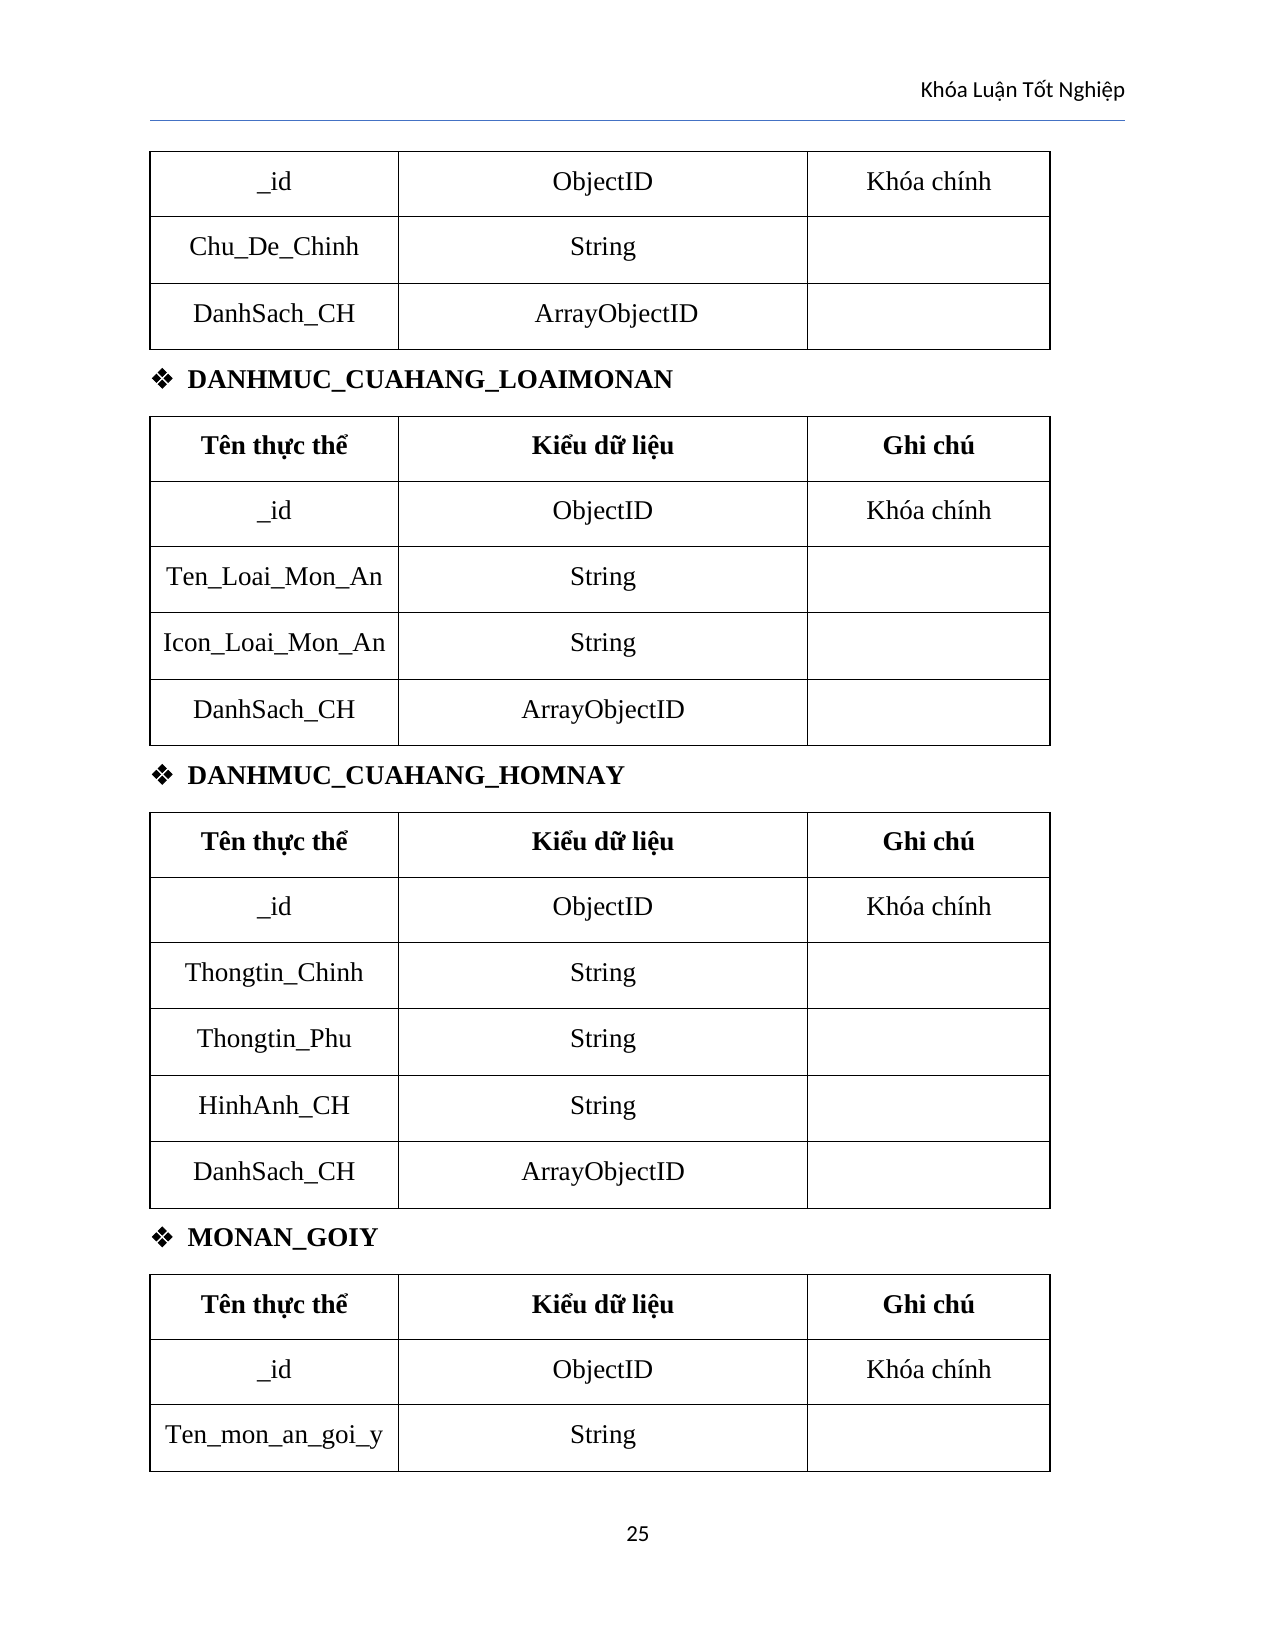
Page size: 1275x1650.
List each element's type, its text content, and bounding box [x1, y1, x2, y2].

table_cell _id [151, 152, 398, 216]
table_header Kiểu dữ liệu [399, 1275, 807, 1339]
table_cell ObjectID [399, 152, 807, 216]
table_cell ArrayObjectID [399, 1142, 807, 1208]
table_cell ObjectID [399, 1340, 807, 1404]
table_header Ghi chú [808, 1275, 1049, 1339]
table_cell [808, 943, 1049, 1008]
table_cell String [399, 613, 807, 679]
table_cell [808, 1009, 1049, 1075]
table_cell Khóa chính [808, 152, 1049, 216]
table_cell Chu_De_Chinh [151, 217, 398, 283]
table_header Ghi chú [808, 417, 1049, 481]
table_cell ObjectID [399, 482, 807, 546]
table_header Ghi chú [808, 813, 1049, 877]
table_header Kiểu dữ liệu [399, 813, 807, 877]
table_cell DanhSach_CH [151, 284, 398, 349]
table_cell Khóa chính [808, 878, 1049, 942]
table_cell Thongtin_Chinh [151, 943, 398, 1008]
table_cell Icon_Loai_Mon_An [151, 613, 398, 679]
table_cell [808, 1142, 1049, 1208]
table_cell Ten_mon_an_goi_y [151, 1405, 398, 1471]
table_cell String [399, 1405, 807, 1471]
table_cell HinhAnh_CH [151, 1076, 398, 1141]
table_cell DanhSach_CH [151, 1142, 398, 1208]
table_cell _id [151, 482, 398, 546]
table_cell Thongtin_Phu [151, 1009, 398, 1075]
table_cell Ten_Loai_Mon_An [151, 547, 398, 612]
table_cell String [399, 1009, 807, 1075]
table_cell [808, 680, 1049, 745]
table_cell [808, 613, 1049, 679]
table_header Tên thực thể [151, 1275, 398, 1339]
table_cell ArrayObjectID [399, 680, 807, 745]
table_cell [808, 284, 1049, 349]
table_cell String [399, 217, 807, 283]
table_cell String [399, 1076, 807, 1141]
table_header Tên thực thể [151, 417, 398, 481]
table_header Kiểu dữ liệu [399, 417, 807, 481]
table_header Tên thực thể [151, 813, 398, 877]
table_cell [808, 217, 1049, 283]
table_cell _id [151, 878, 398, 942]
table_cell Khóa chính [808, 482, 1049, 546]
table_cell [808, 1076, 1049, 1141]
table_cell String [399, 943, 807, 1008]
table_cell String [399, 547, 807, 612]
table_cell [808, 1405, 1049, 1471]
list DANHMUC_CUAHANG_HOMNAY [150, 759, 1125, 790]
table_cell ArrayObjectID [399, 284, 807, 349]
table_cell _id [151, 1340, 398, 1404]
list DANHMUC_CUAHANG_LOAIMONAN [150, 363, 1125, 394]
table_cell [808, 547, 1049, 612]
table_cell Khóa chính [808, 1340, 1049, 1404]
table_cell ObjectID [399, 878, 807, 942]
list MONAN_GOIY [150, 1221, 1125, 1252]
table_cell DanhSach_CH [151, 680, 398, 745]
